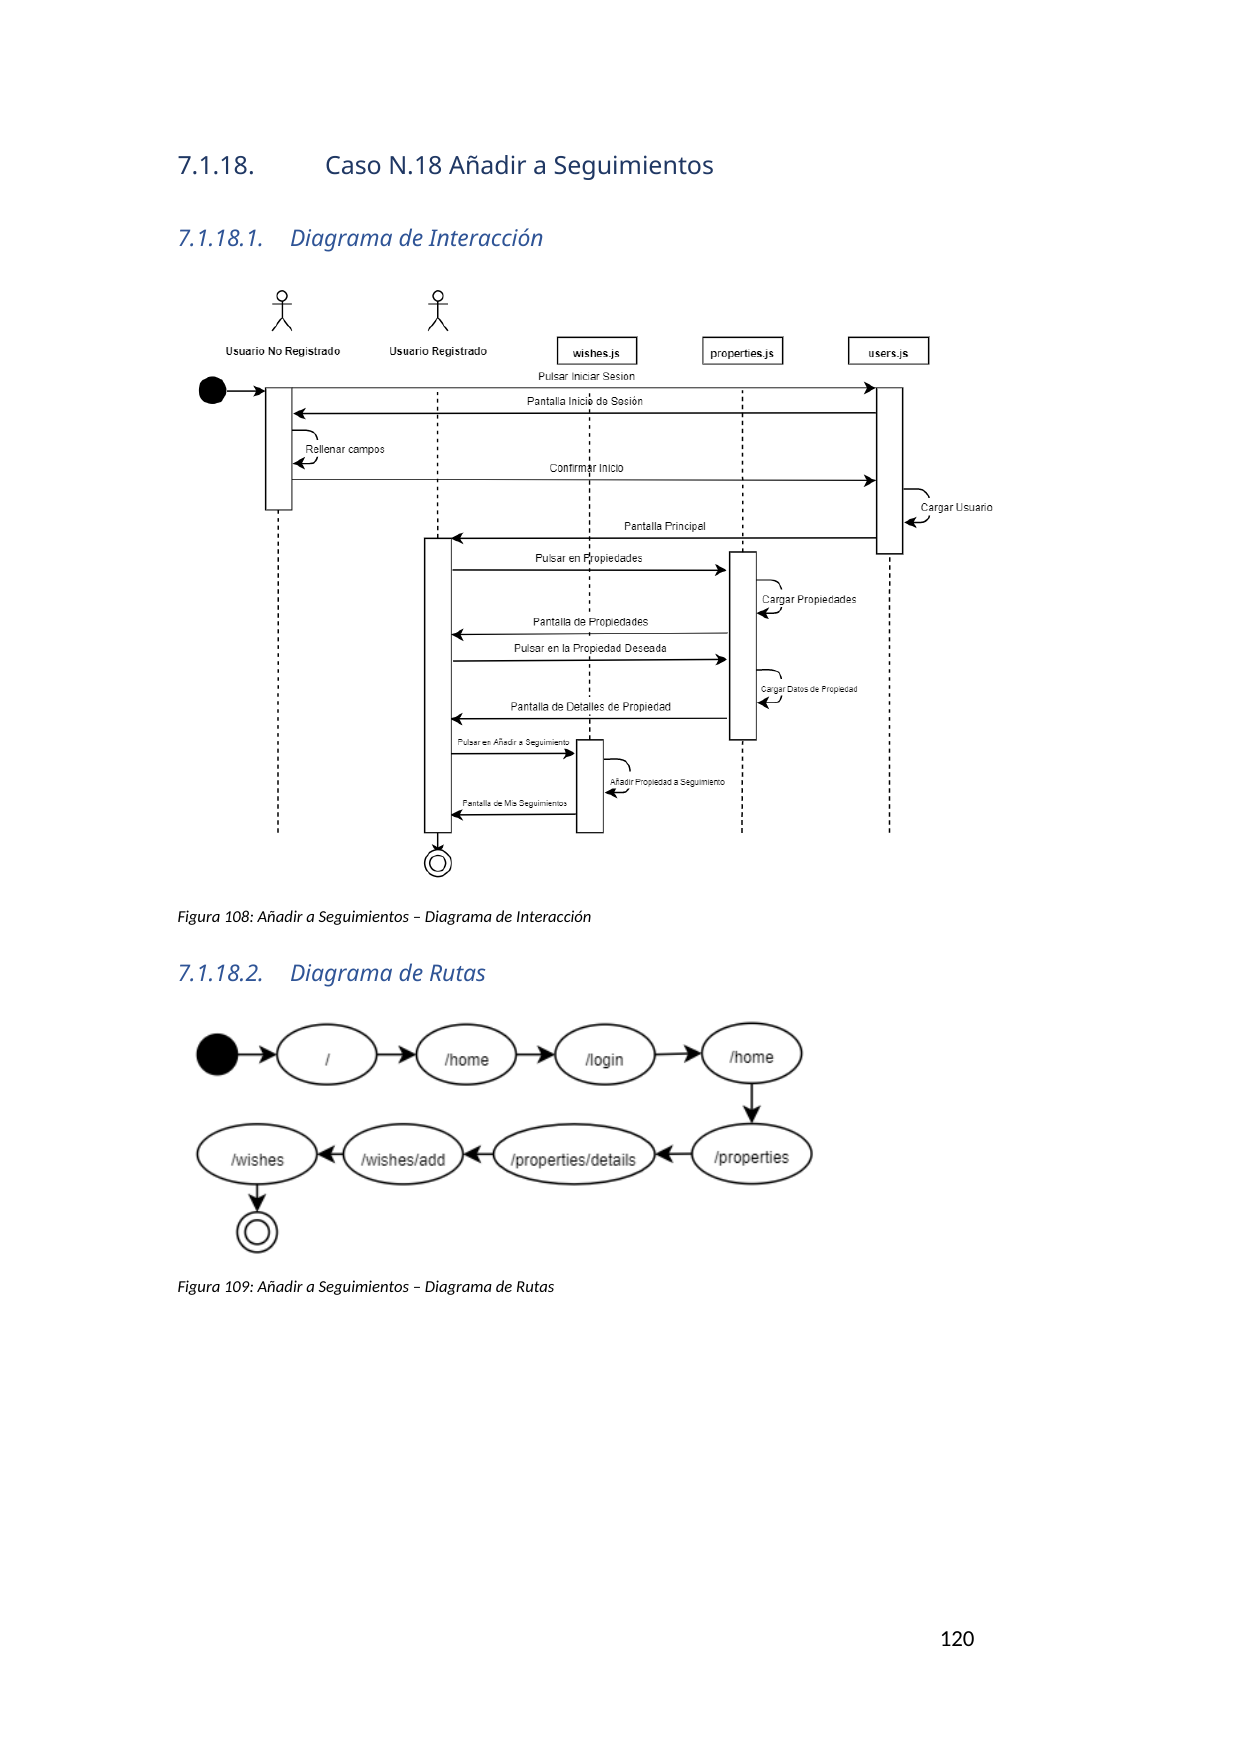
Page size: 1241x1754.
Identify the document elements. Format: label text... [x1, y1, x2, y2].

picture [177, 1015, 821, 1258]
text Figura 108: Añadir a Seguimientos – Diagrama de Interacción [177, 906, 974, 926]
subtitle Diagrama de Interacción [177, 222, 974, 253]
subtitle Caso N.18 Añadir a Seguimientos [177, 148, 974, 182]
subtitle Diagrama de Rutas [177, 957, 974, 988]
picture [177, 280, 1000, 887]
text Figura 109: Añadir a Seguimientos – Diagrama de Rutas [177, 1276, 974, 1296]
